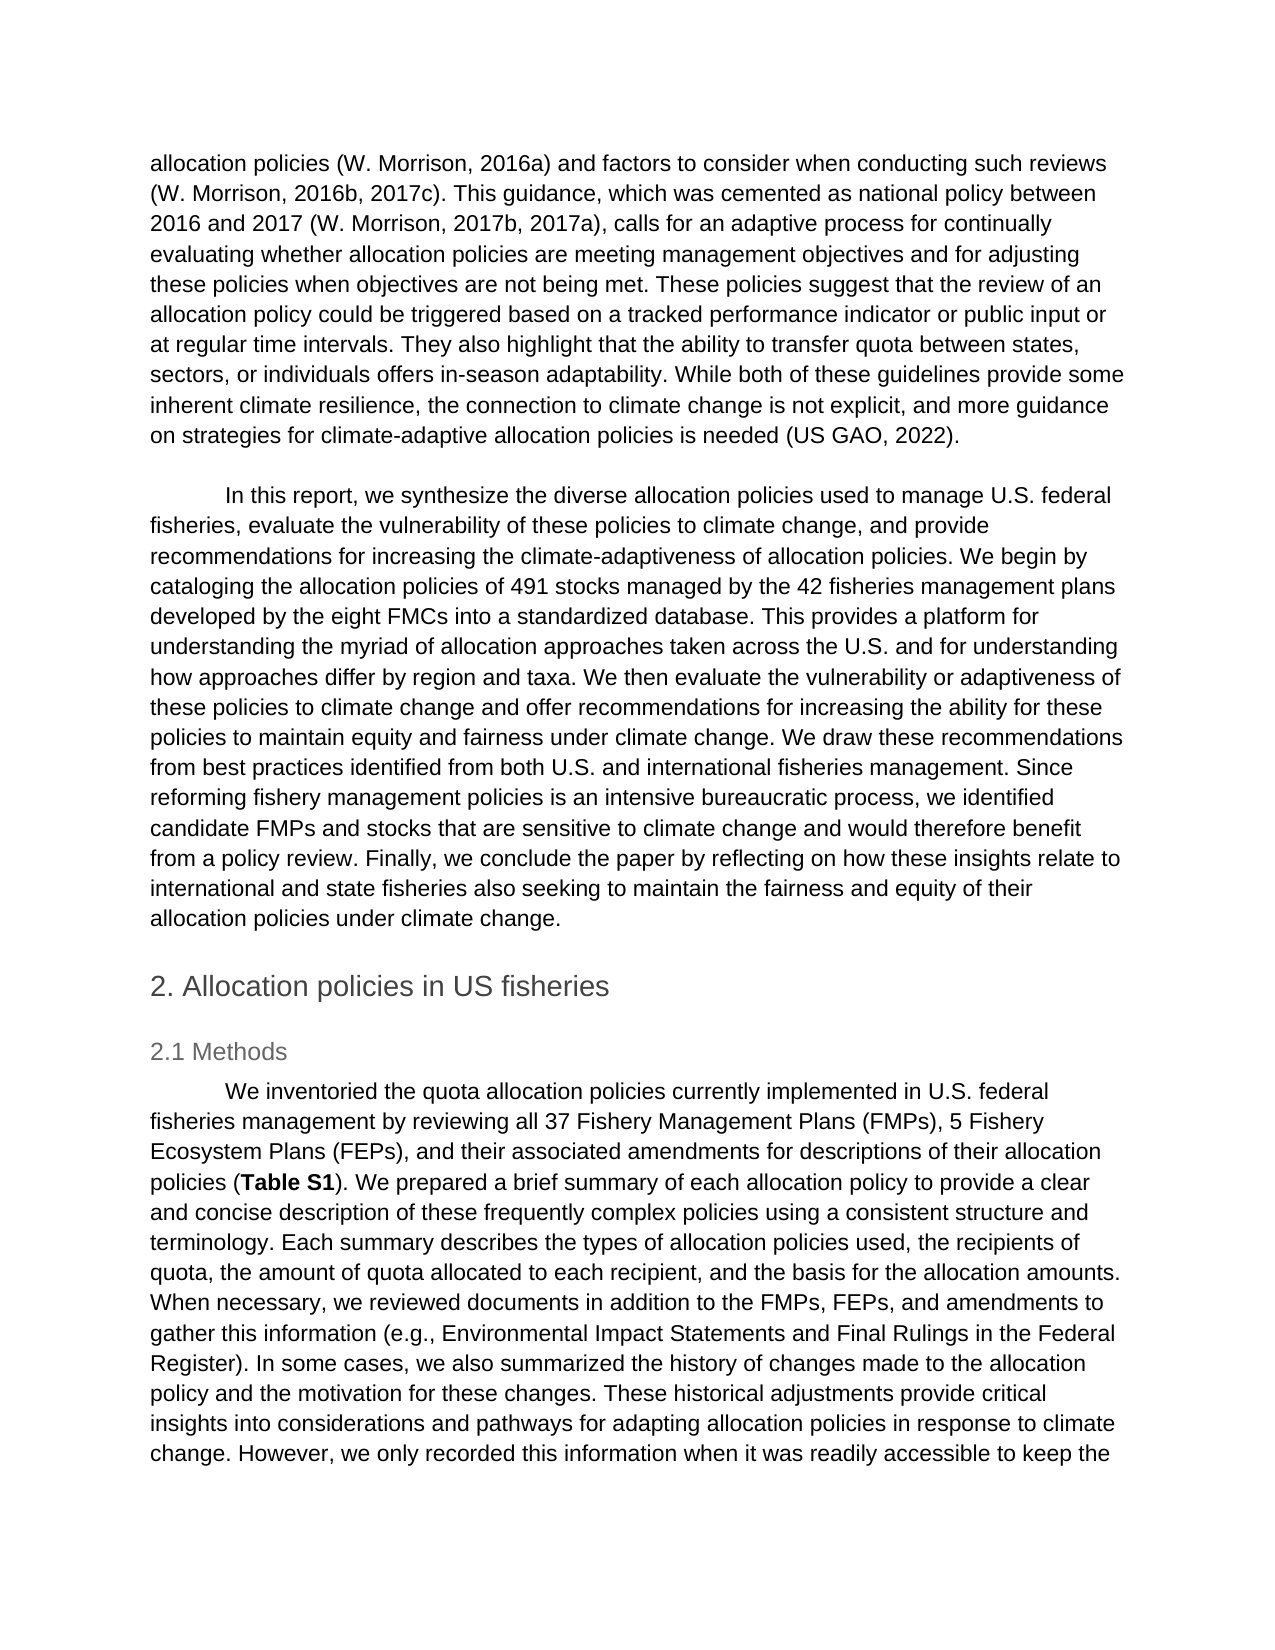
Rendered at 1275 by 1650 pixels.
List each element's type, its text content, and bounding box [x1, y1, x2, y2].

text In this report, we synthesize the diverse allocation policies used to manage U.S. federal fisheries, evaluate the vulnerability of these policies to climate change, and provide recommendations for increasing the climate-adaptiveness of allocation policies. We begin by cataloging the allocation policies of 491 stocks managed by the 42 fisheries management plans developed by the eight FMCs into a standardized database. This provides a platform for understanding the myriad of allocation approaches taken across the U.S. and for understanding how approaches differ by region and taxa. We then evaluate the vulnerability or adaptiveness of these policies to climate change and offer recommendations for increasing the ability for these policies to maintain equity and fairness under climate change. We draw these recommendations from best practices identified from both U.S. and international fisheries management. Since reforming fishery management policies is an intensive bureaucratic process, we identified candidate FMPs and stocks that are sensitive to climate change and would therefore benefit from a policy review. Finally, we conclude the paper by reflecting on how these insights relate to international and state fisheries also seeking to maintain the fairness and equity of their allocation policies under climate change. [150, 482, 1125, 932]
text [150, 150, 1125, 448]
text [150, 1078, 1125, 1467]
subtitle 2. Allocation policies in US fisheries [150, 969, 1125, 1002]
subtitle 2.1 Methods [150, 1036, 1125, 1065]
